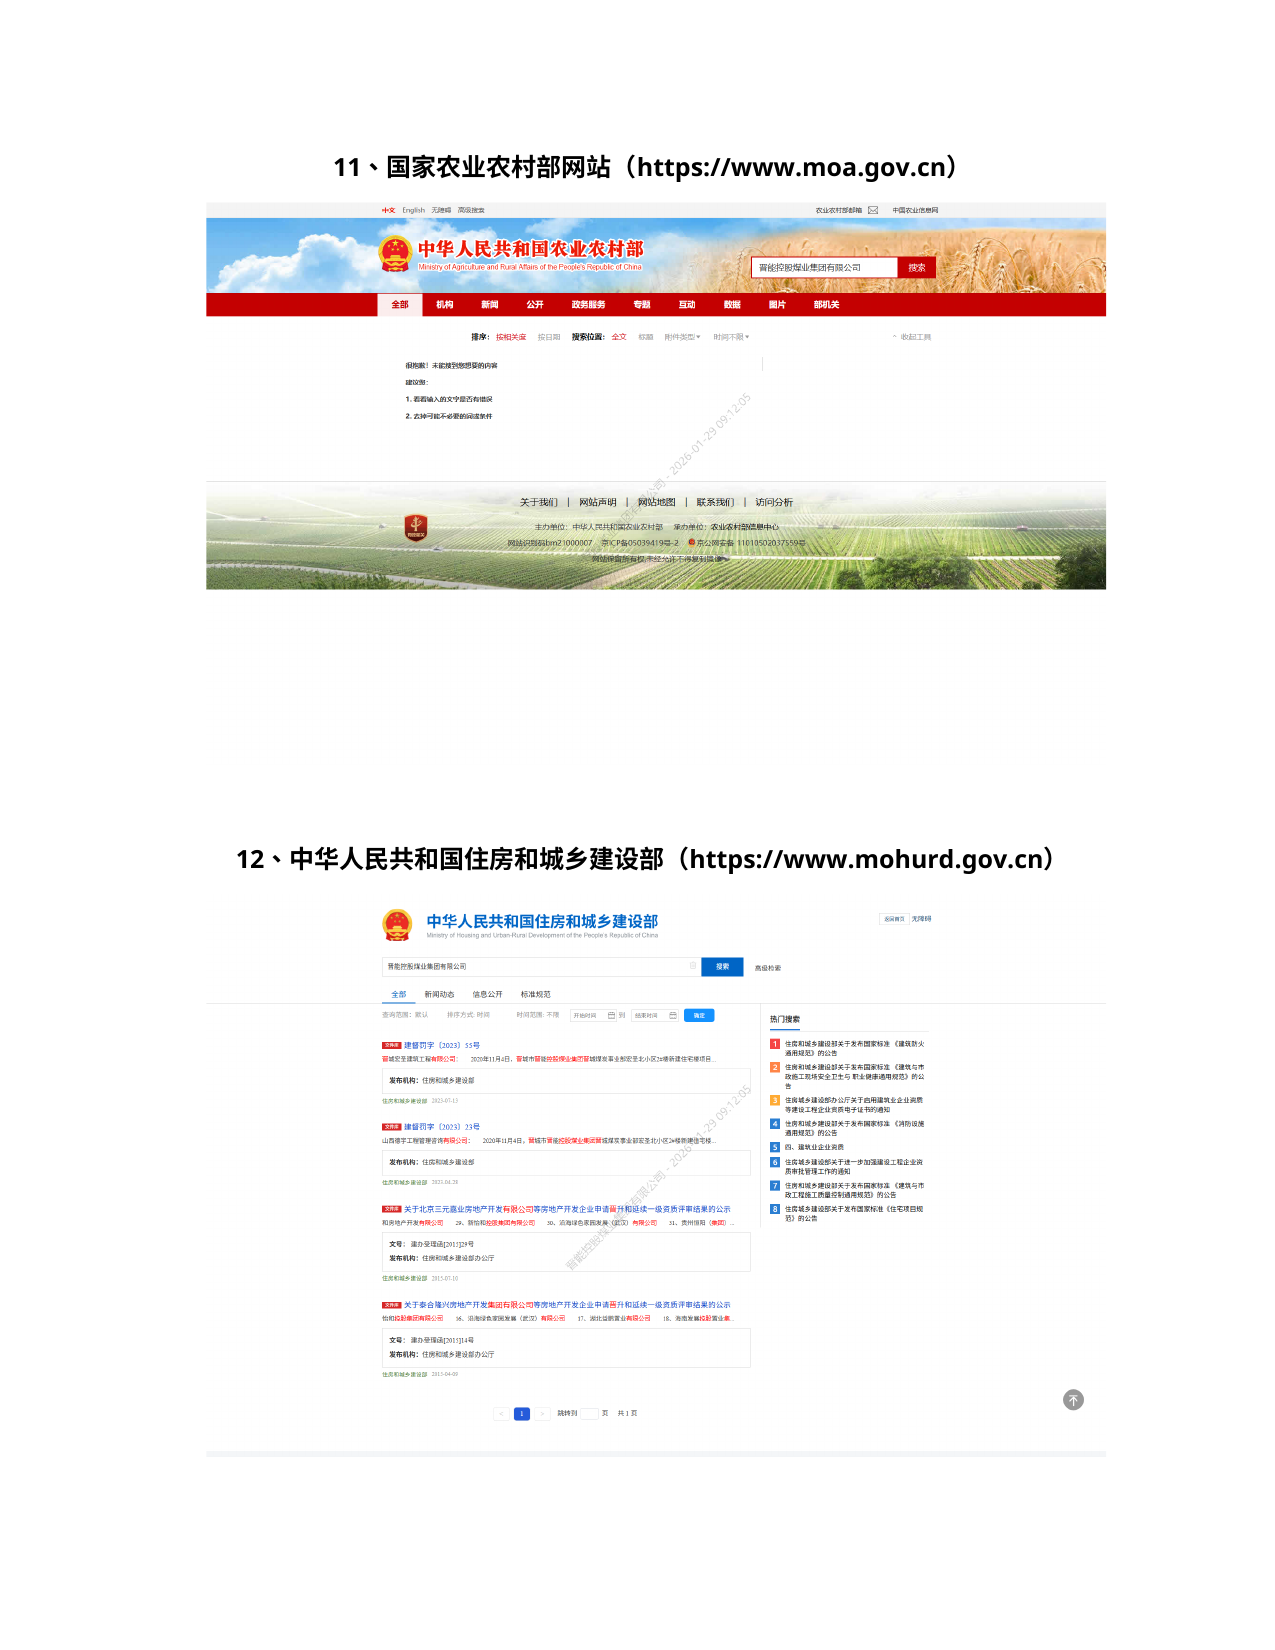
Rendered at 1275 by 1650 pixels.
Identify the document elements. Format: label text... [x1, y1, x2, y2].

picture [206, 894, 1107, 1457]
picture [206, 202, 1107, 765]
